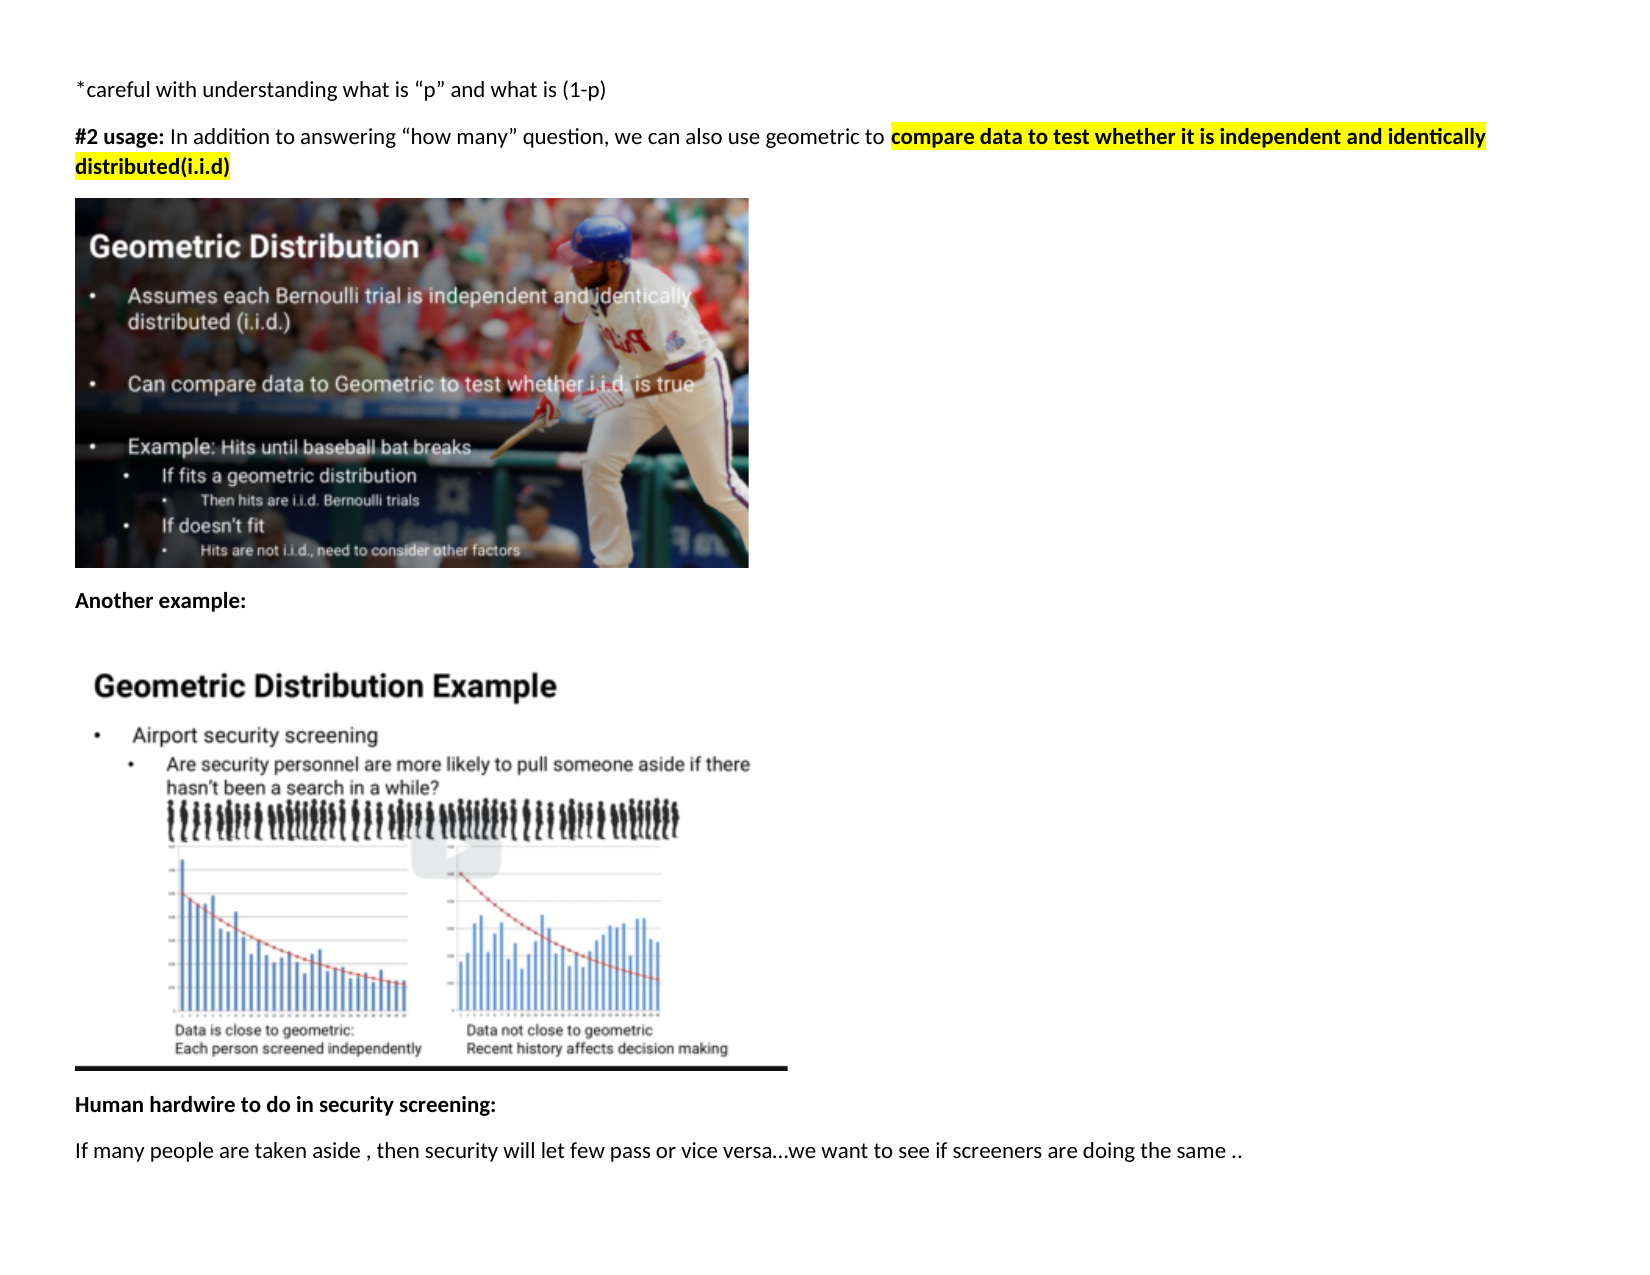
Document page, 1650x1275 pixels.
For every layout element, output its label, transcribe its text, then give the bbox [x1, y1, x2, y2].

text If many people are taken aside , then security will let few pass or vice versa…we want to see if screeners are doing the same .. [75, 1137, 1575, 1165]
picture [75, 633, 788, 1071]
text *careful with understanding what is “p” and what is (1-p) [75, 75, 1575, 103]
text Human hardwire to do in security screening: [75, 1090, 1575, 1118]
text #2 usage: In addition to answering “how many” question, we can also use geometric to compare data to test whether it is independent and identically distributed(i.i.d) [75, 122, 1575, 180]
picture [75, 198, 749, 568]
text Another example: [75, 587, 1575, 614]
